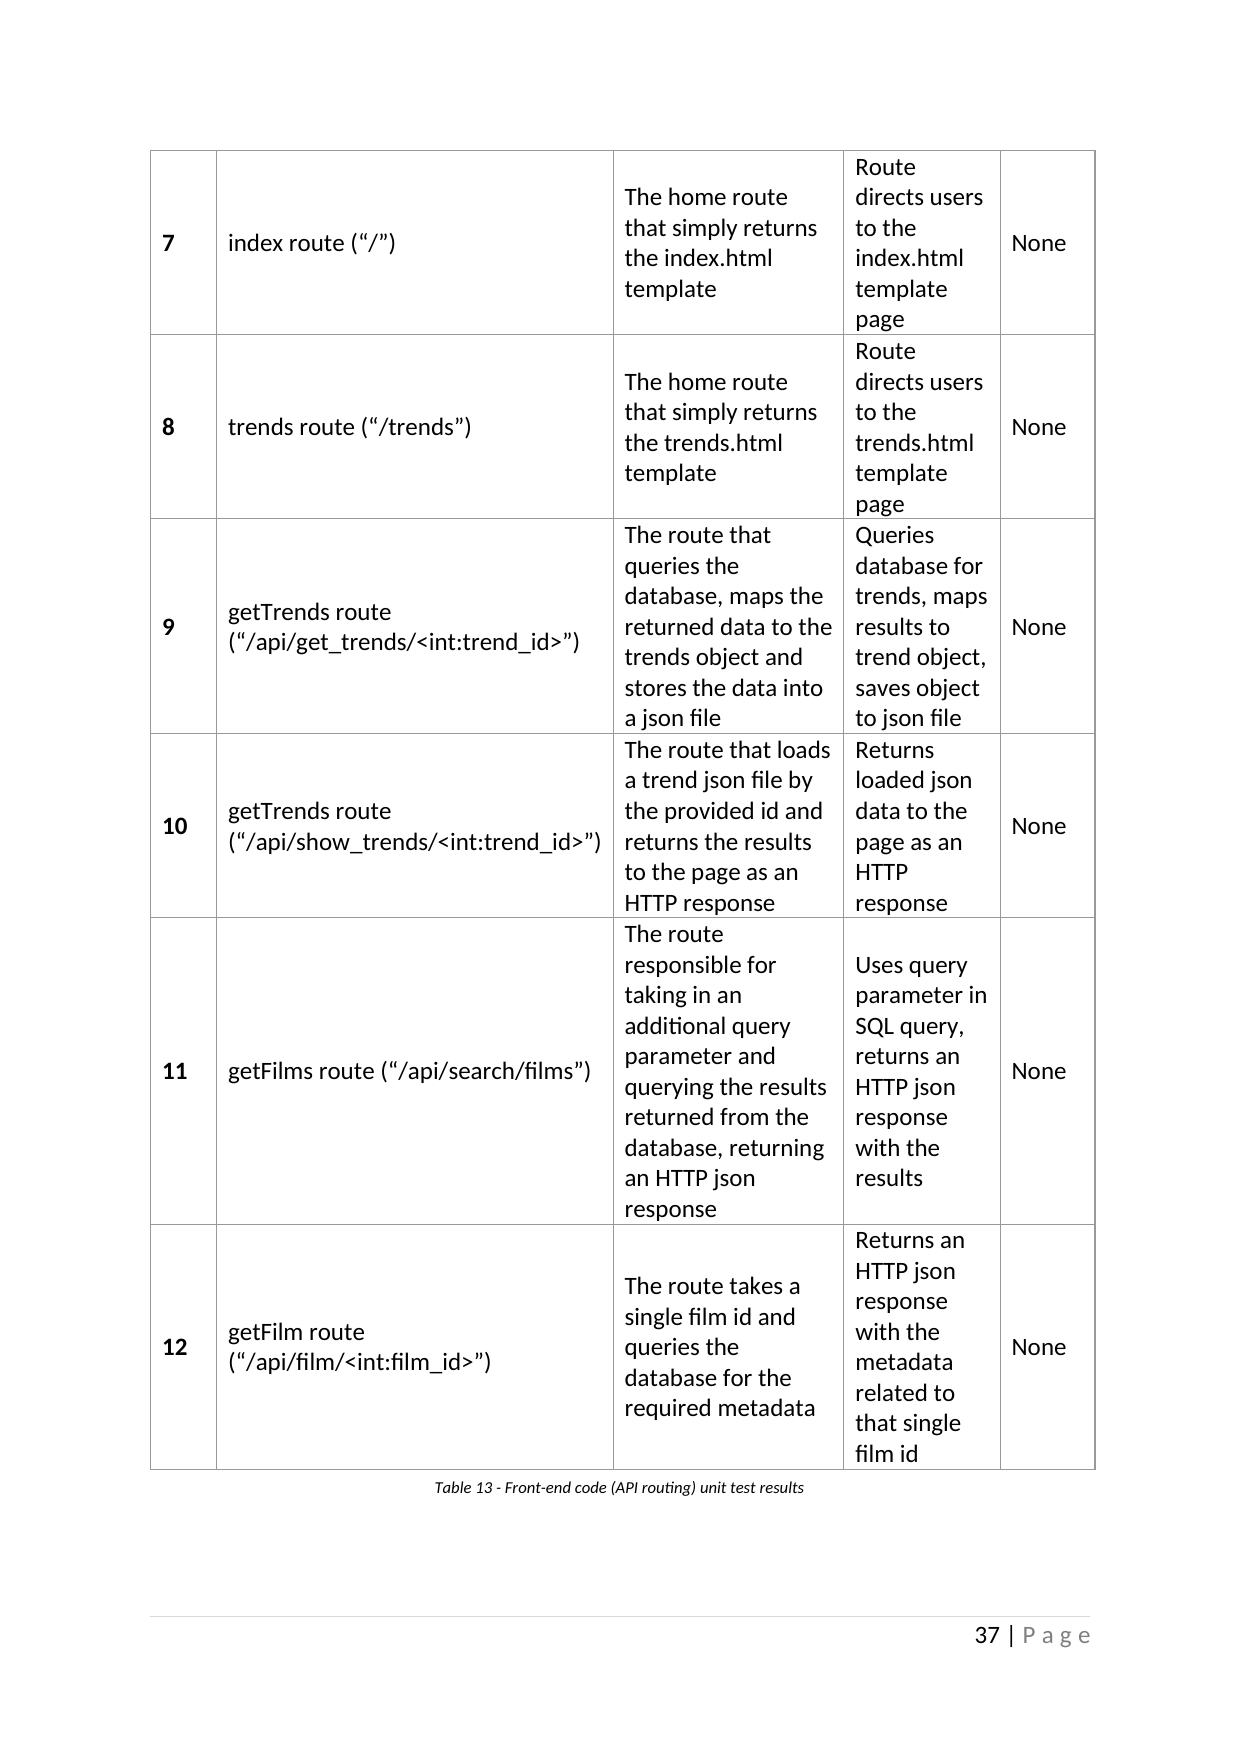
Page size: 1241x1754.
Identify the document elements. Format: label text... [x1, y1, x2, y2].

table_cell Returns loaded json data to the page as an HTTP response [844, 734, 1000, 917]
table_cell getFilms route (“/api/search/films”) [217, 918, 613, 1223]
table_cell None [1001, 151, 1094, 334]
table_cell 10 [151, 734, 216, 917]
table_cell Returns an HTTP json response with the metadata related to that single film id [844, 1225, 1000, 1469]
table_cell 11 [151, 918, 216, 1223]
table_cell The route takes a single film id and queries the database for the required metadata [614, 1225, 843, 1469]
table_cell 7 [151, 151, 216, 334]
table_cell Queries database for trends, maps results to trend object, saves object to json file [844, 519, 1000, 733]
table_cell getTrends route (“/api/get_trends/<int:trend_id>”) [217, 519, 613, 733]
table_cell The route that queries the database, maps the returned data to the trends object and stores the data into a json file [614, 519, 843, 733]
table_cell The home route that simply returns the index.html template [614, 151, 843, 334]
table_cell The route that loads a trend json file by the provided id and returns the results to the page as an HTTP response [614, 734, 843, 917]
table_cell 8 [151, 335, 216, 518]
table_cell Route directs users to the trends.html template page [844, 335, 1000, 518]
table_cell The route responsible for taking in an additional query parameter and querying the results returned from the database, returning an HTTP json response [614, 918, 843, 1223]
table_cell getTrends route (“/api/show_trends/<int:trend_id>”) [217, 734, 613, 917]
table_cell 9 [151, 519, 216, 733]
table_cell The home route that simply returns the trends.html template [614, 335, 843, 518]
table_cell 12 [151, 1225, 216, 1469]
table_cell None [1001, 734, 1094, 917]
table_cell None [1001, 1225, 1094, 1469]
table_cell None [1001, 335, 1094, 518]
table_cell Route directs users to the index.html template page [844, 151, 1000, 334]
table_cell None [1001, 519, 1094, 733]
table_cell Uses query parameter in SQL query, returns an HTTP json response with the results [844, 918, 1000, 1223]
table_cell trends route (“/trends”) [217, 335, 613, 518]
table_cell index route (“/”) [217, 151, 613, 334]
table_cell None [1001, 918, 1094, 1223]
table_cell getFilm route (“/api/film/<int:film_id>”) [217, 1225, 613, 1469]
